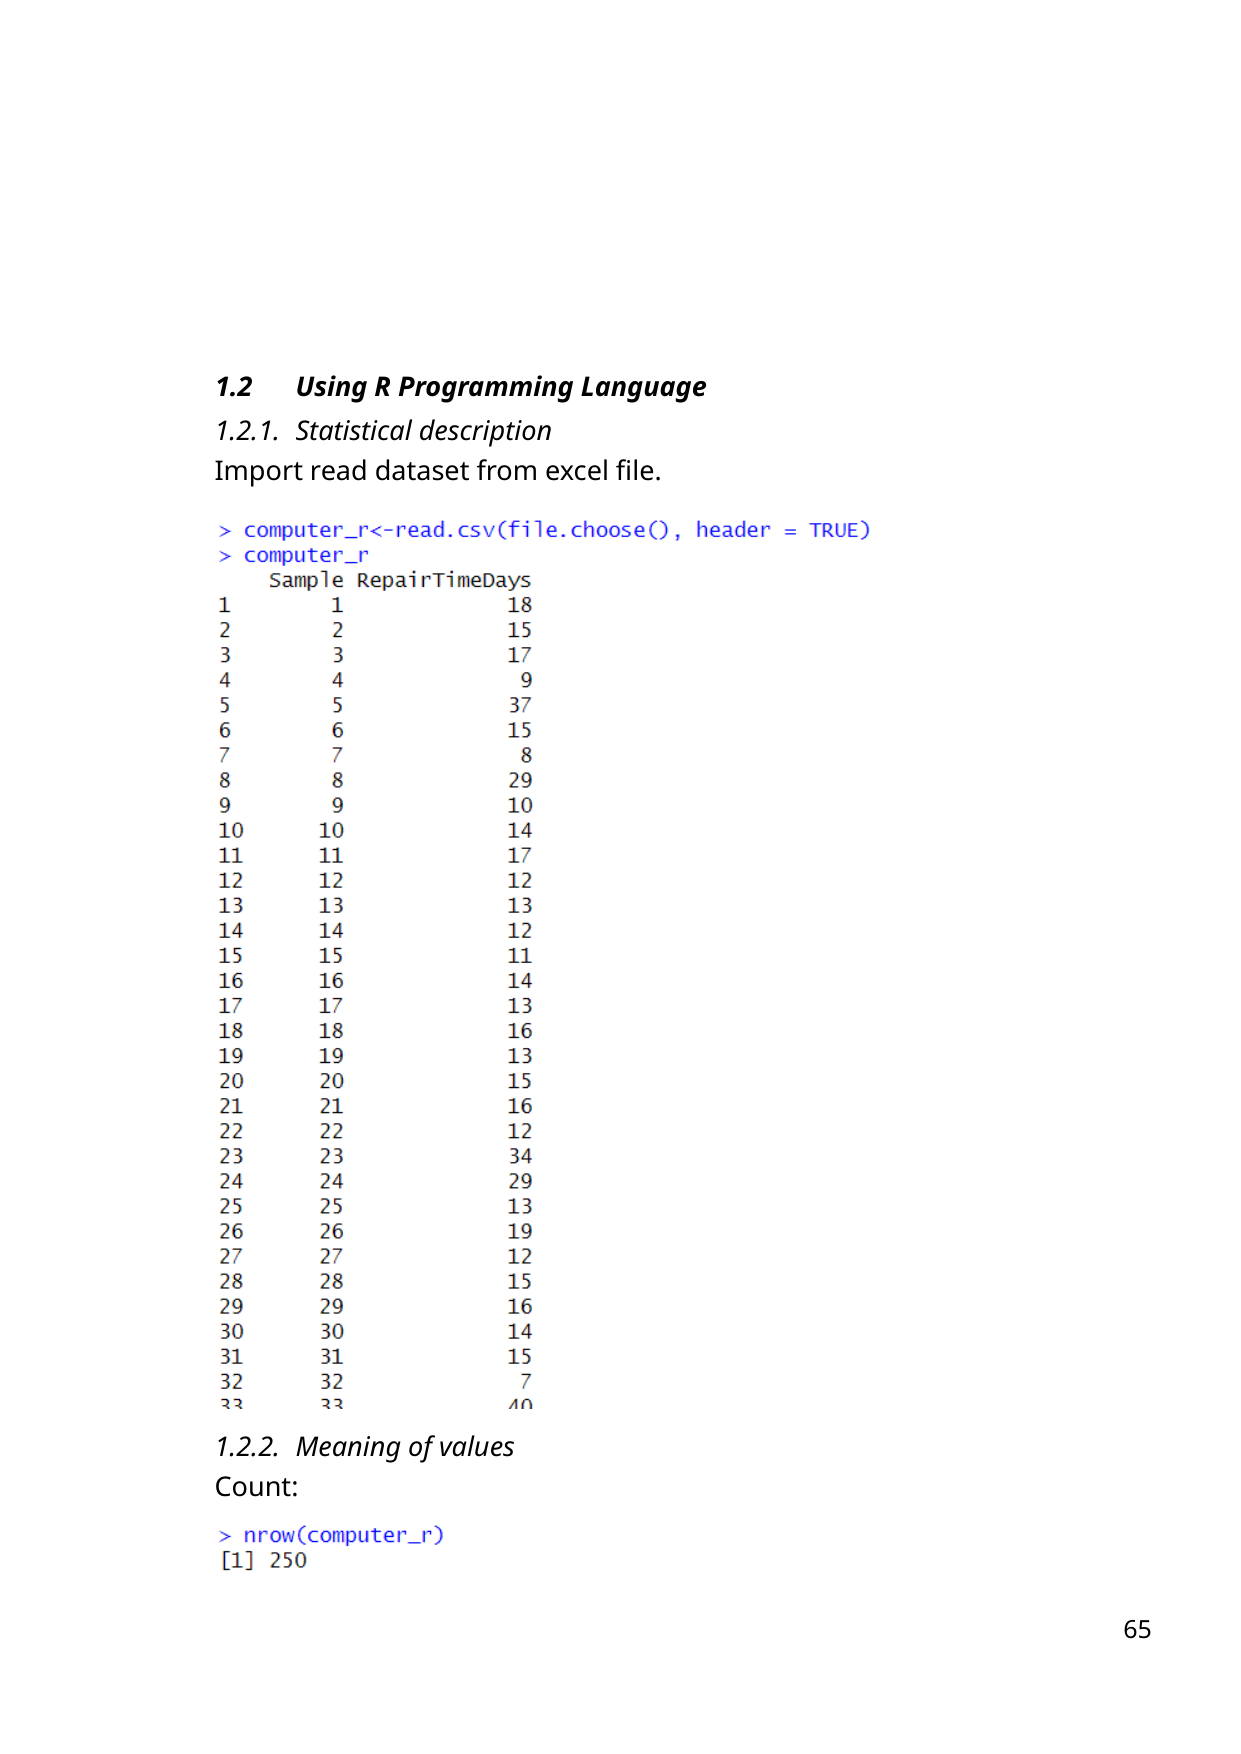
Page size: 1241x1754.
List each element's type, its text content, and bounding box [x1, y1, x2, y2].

subtitle Using R Programming Language [215, 368, 1152, 405]
picture [214, 1522, 474, 1574]
subtitle Meaning of values [214, 1427, 1152, 1464]
text Import read dataset from excel file. [214, 452, 1152, 488]
picture [214, 508, 1189, 1409]
text Count: [214, 1467, 1152, 1504]
subtitle Statistical description [214, 412, 1152, 449]
